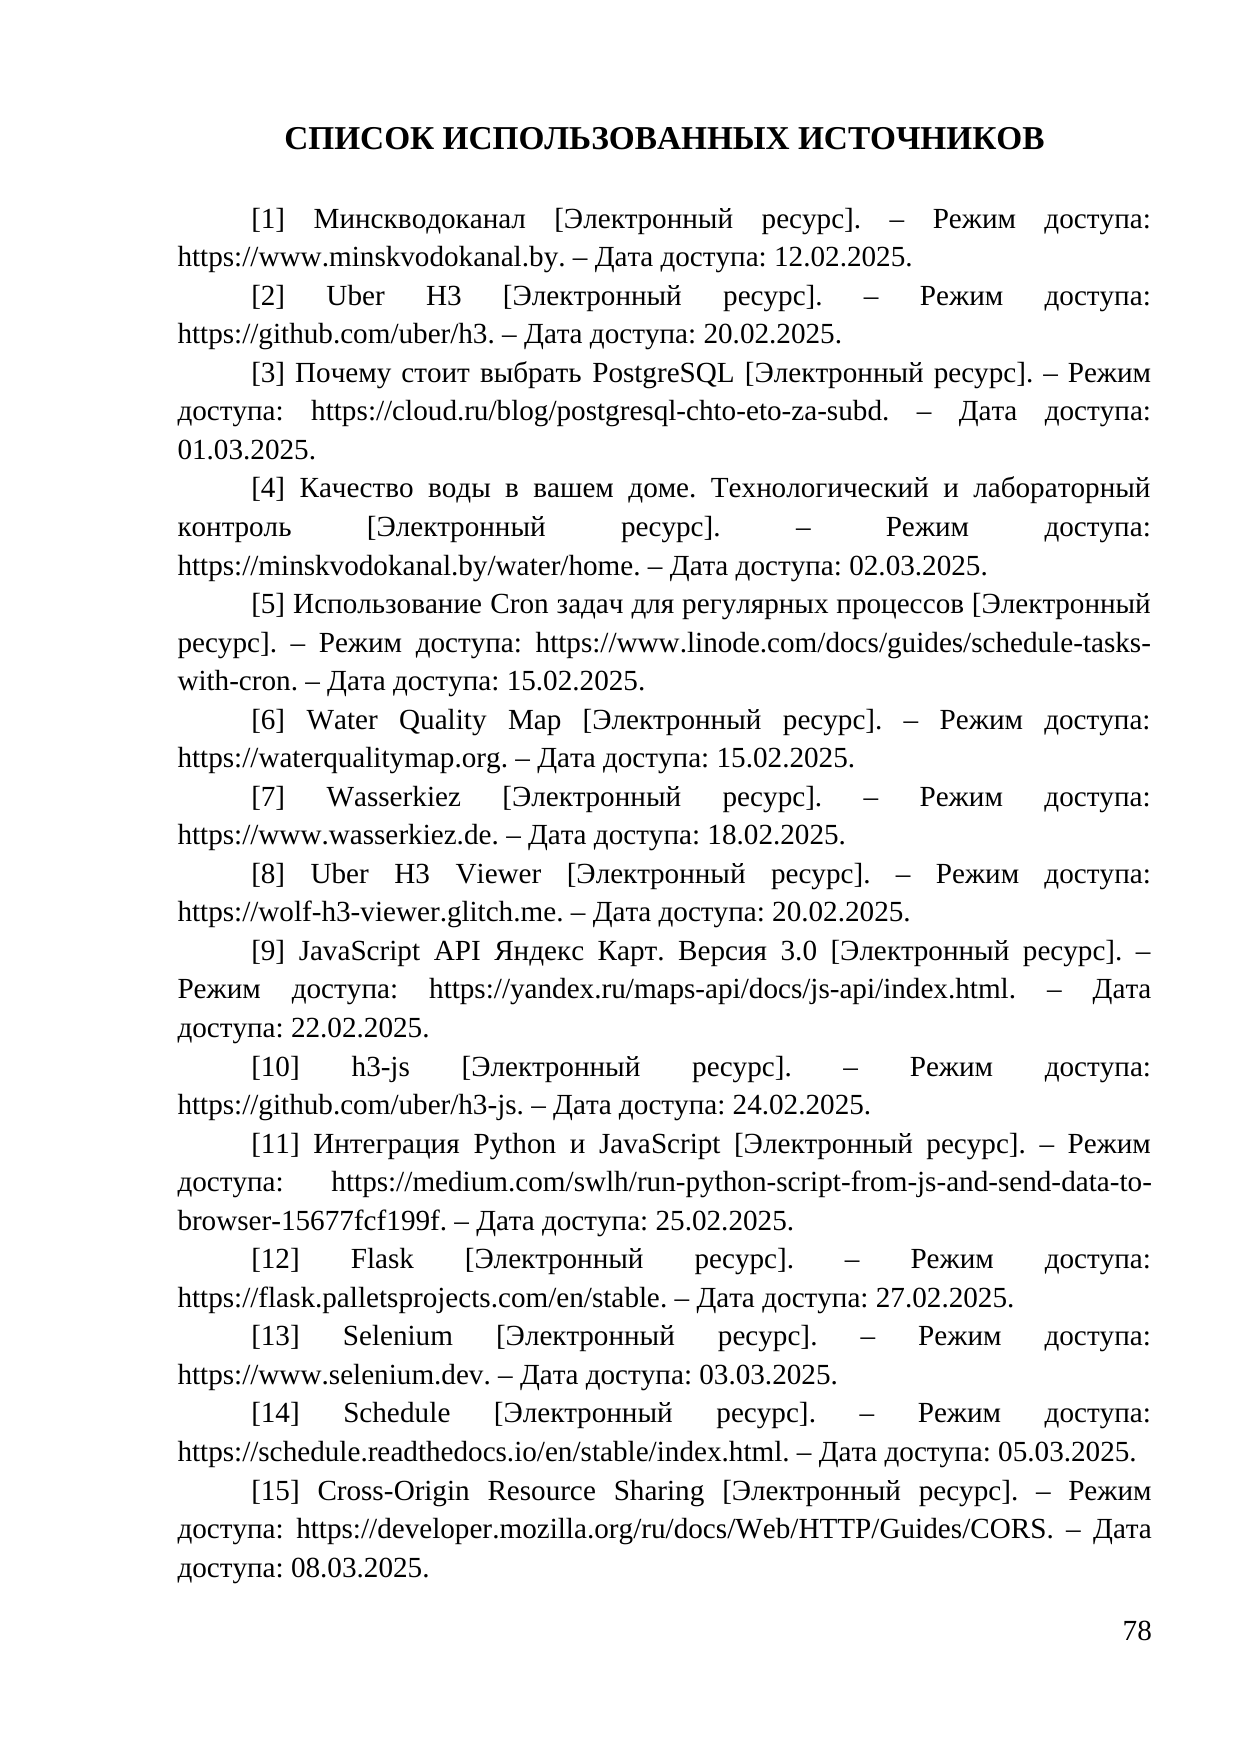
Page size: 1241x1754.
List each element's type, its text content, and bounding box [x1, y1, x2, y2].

text [8] Uber H3 Viewer [Электронный ресурс]. – Режим доступа: https://wolf-h3-viewer.glitch.me. – Дата доступа: 20.02.2025. [177, 856, 1152, 928]
subtitle СПИСОК ИСПОЛЬЗОВАННЫХ ИСТОЧНИКОВ [177, 118, 1152, 156]
text [12] Flask [Электронный ресурс]. – Режим доступа: https://flask.palletsprojects.com/en/stable. – Дата доступа: 27.02.2025. [177, 1241, 1152, 1313]
text [2] Uber H3 [Электронный ресурс]. – Режим доступа: https://github.com/uber/h3. – Дата доступа: 20.02.2025. [177, 278, 1152, 350]
text [13] Selenium [Электронный ресурс]. – Режим доступа: https://www.selenium.dev. – Дата доступа: 03.03.2025. [177, 1318, 1152, 1391]
text [1] Минскводоканал [Электронный ресурс]. – Режим доступа: https://www.minskvodokanal.by. – Дата доступа: 12.02.2025. [177, 201, 1152, 273]
text [9] JavaScript API Яндекс Карт. Версия 3.0 [Электронный ресурс]. – Режим доступа: https://yandex.ru/maps-api/docs/js-api/index.html. – Дата доступа: 22.02.2025. [177, 933, 1152, 1044]
text [6] Water Quality Map [Электронный ресурс]. – Режим доступа: https://waterqualitymap.org. – Дата доступа: 15.02.2025. [177, 702, 1152, 774]
text [10] h3-js [Электронный ресурс]. – Режим доступа: https://github.com/uber/h3-js. – Дата доступа: 24.02.2025. [177, 1049, 1152, 1121]
text [5] Использование Cron задач для регулярных процессов [Электронный ресурс]. – Режим доступа: https://www.linode.com/docs/guides/schedule-tasks-with-cron. – Дата доступа: 15.02.2025. [177, 586, 1152, 697]
text [7] Wasserkiez [Электронный ресурс]. – Режим доступа: https://www.wasserkiez.de. – Дата доступа: 18.02.2025. [177, 779, 1152, 851]
text [3] Почему стоит выбрать PostgreSQL [Электронный ресурс]. – Режим доступа: https://cloud.ru/blog/postgresql-chto-eto-za-subd. – Дата доступа: 01.03.2025. [177, 355, 1152, 466]
text [14] Schedule [Электронный ресурс]. – Режим доступа: https://schedule.readthedocs.io/en/stable/index.html. – Дата доступа: 05.03.2025. [177, 1396, 1152, 1468]
text [11] Интеграция Python и JavaScript [Электронный ресурс]. – Режим доступа: https://medium.com/swlh/run-python-script-from-js-and-send-data-to-browser-15677fcf199f. – Дата доступа: 25.02.2025. [177, 1126, 1152, 1236]
text [4] Качество воды в вашем доме. Технологический и лабораторный контроль [Электронный ресурс]. – Режим доступа: https://minskvodokanal.by/water/home. – Дата доступа: 02.03.2025. [177, 471, 1152, 581]
text [15] Cross-Origin Resource Sharing [Электронный ресурс]. – Режим доступа: https://developer.mozilla.org/ru/docs/Web/HTTP/Guides/CORS. – Дата доступа: 08.03.2025. [177, 1473, 1152, 1583]
